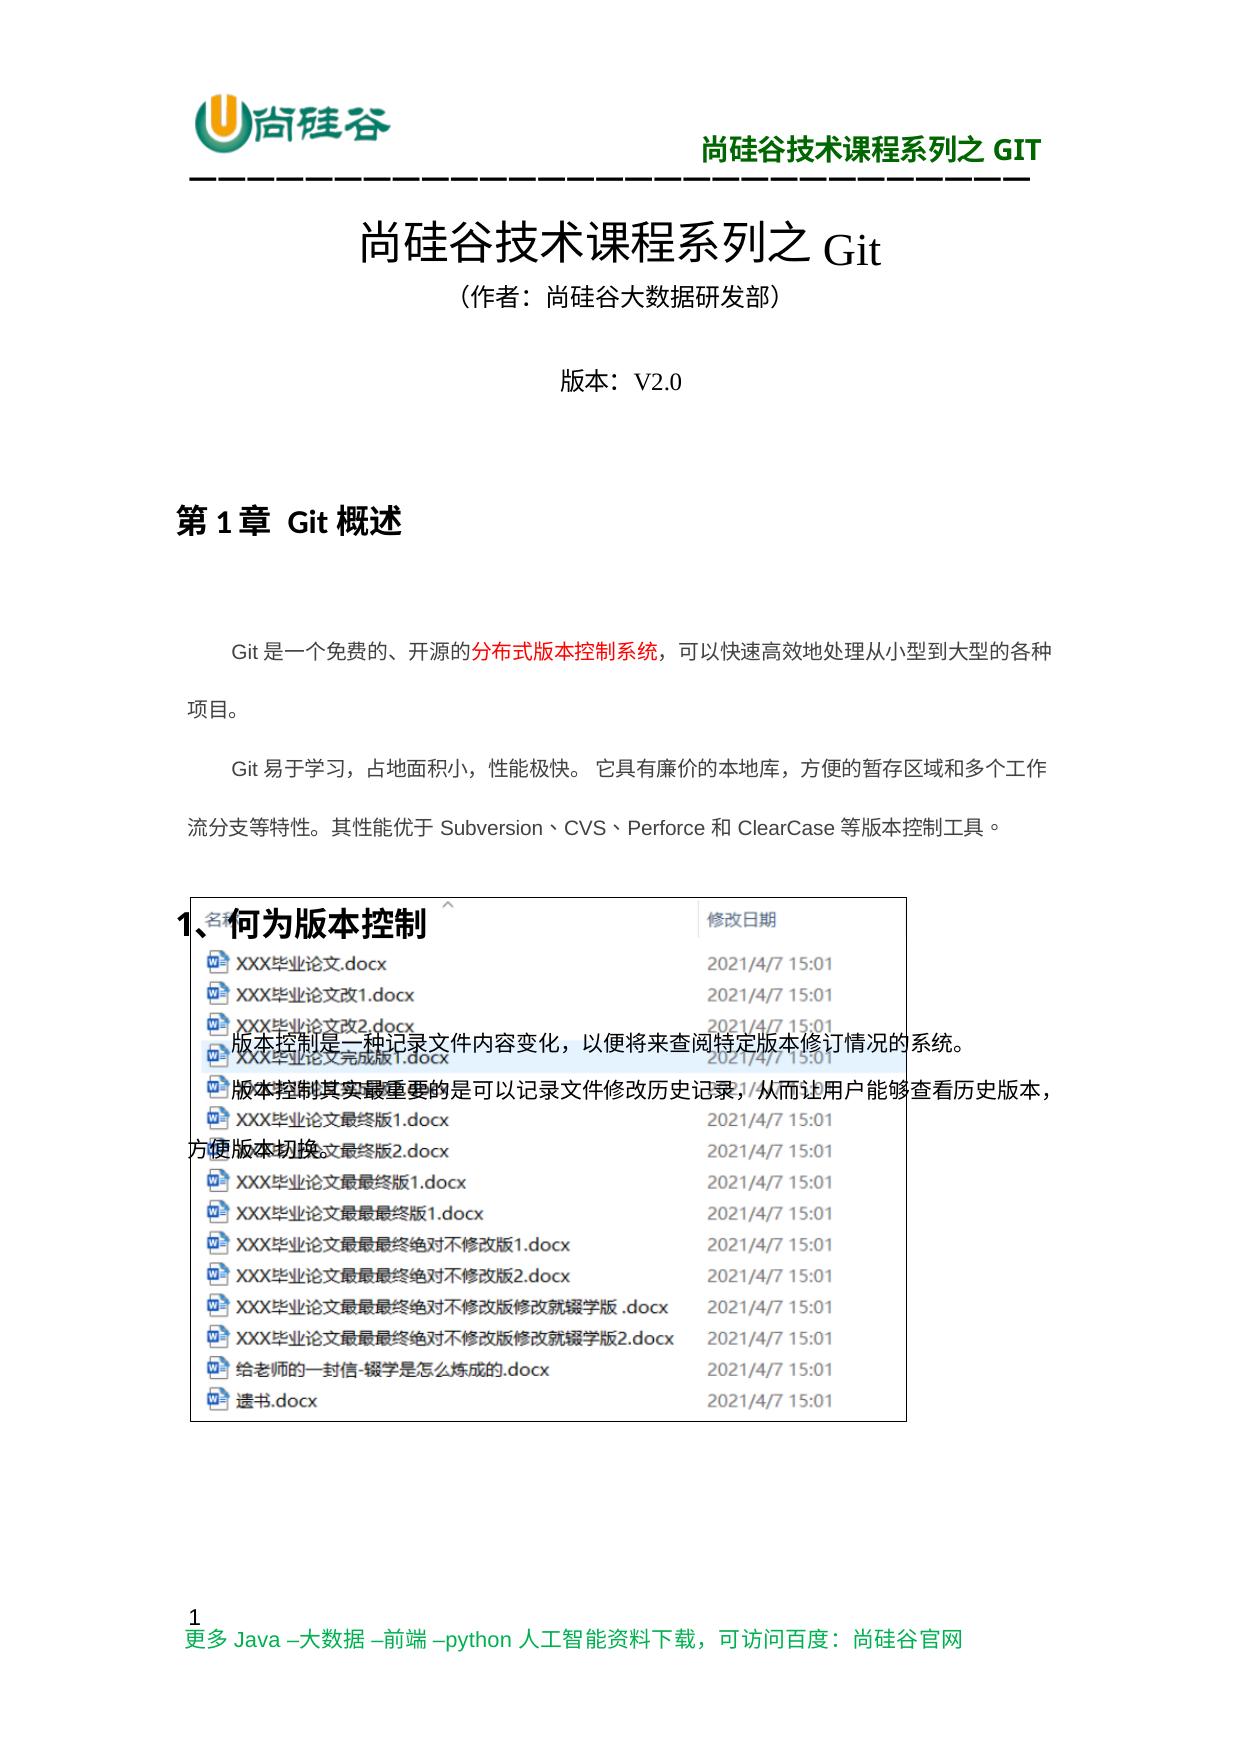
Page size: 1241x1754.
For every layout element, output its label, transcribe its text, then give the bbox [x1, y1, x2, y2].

subtitle 第1章 Git 概述 [175, 494, 1072, 543]
text 版本控制其实最重要的是可以记录文件修改历史记录，从而让用户能够查看历史版本，方便版本切换。 [187, 1073, 1064, 1163]
picture [191, 946, 906, 1073]
text （作者：尚硅谷大数据研发部） [445, 277, 1072, 313]
text Git 是一个免费的、开源的分布式版本控制系统，可以快速高效地处理从小型到大型的各种项目。 [187, 635, 1053, 724]
text 版本控制是一种记录文件内容变化，以便将来查阅特定版本修订情况的系统。 [231, 1026, 1072, 1058]
subtitle 1、何为版本控制 [175, 897, 1072, 946]
picture [187, 88, 396, 159]
picture [191, 1163, 906, 1421]
text Git 易于学习，占地面积小，性能极快。 它具有廉价的本地库，方便的暂存区域和多个工作流分支等特性。其性能优于 Subversion、CVS、Perforce 和 ClearCase 等版本控制工具。 [187, 752, 1053, 841]
text 尚硅谷技术课程系列之 Git [358, 206, 1072, 275]
text 版本：V2.0 [560, 362, 1072, 398]
